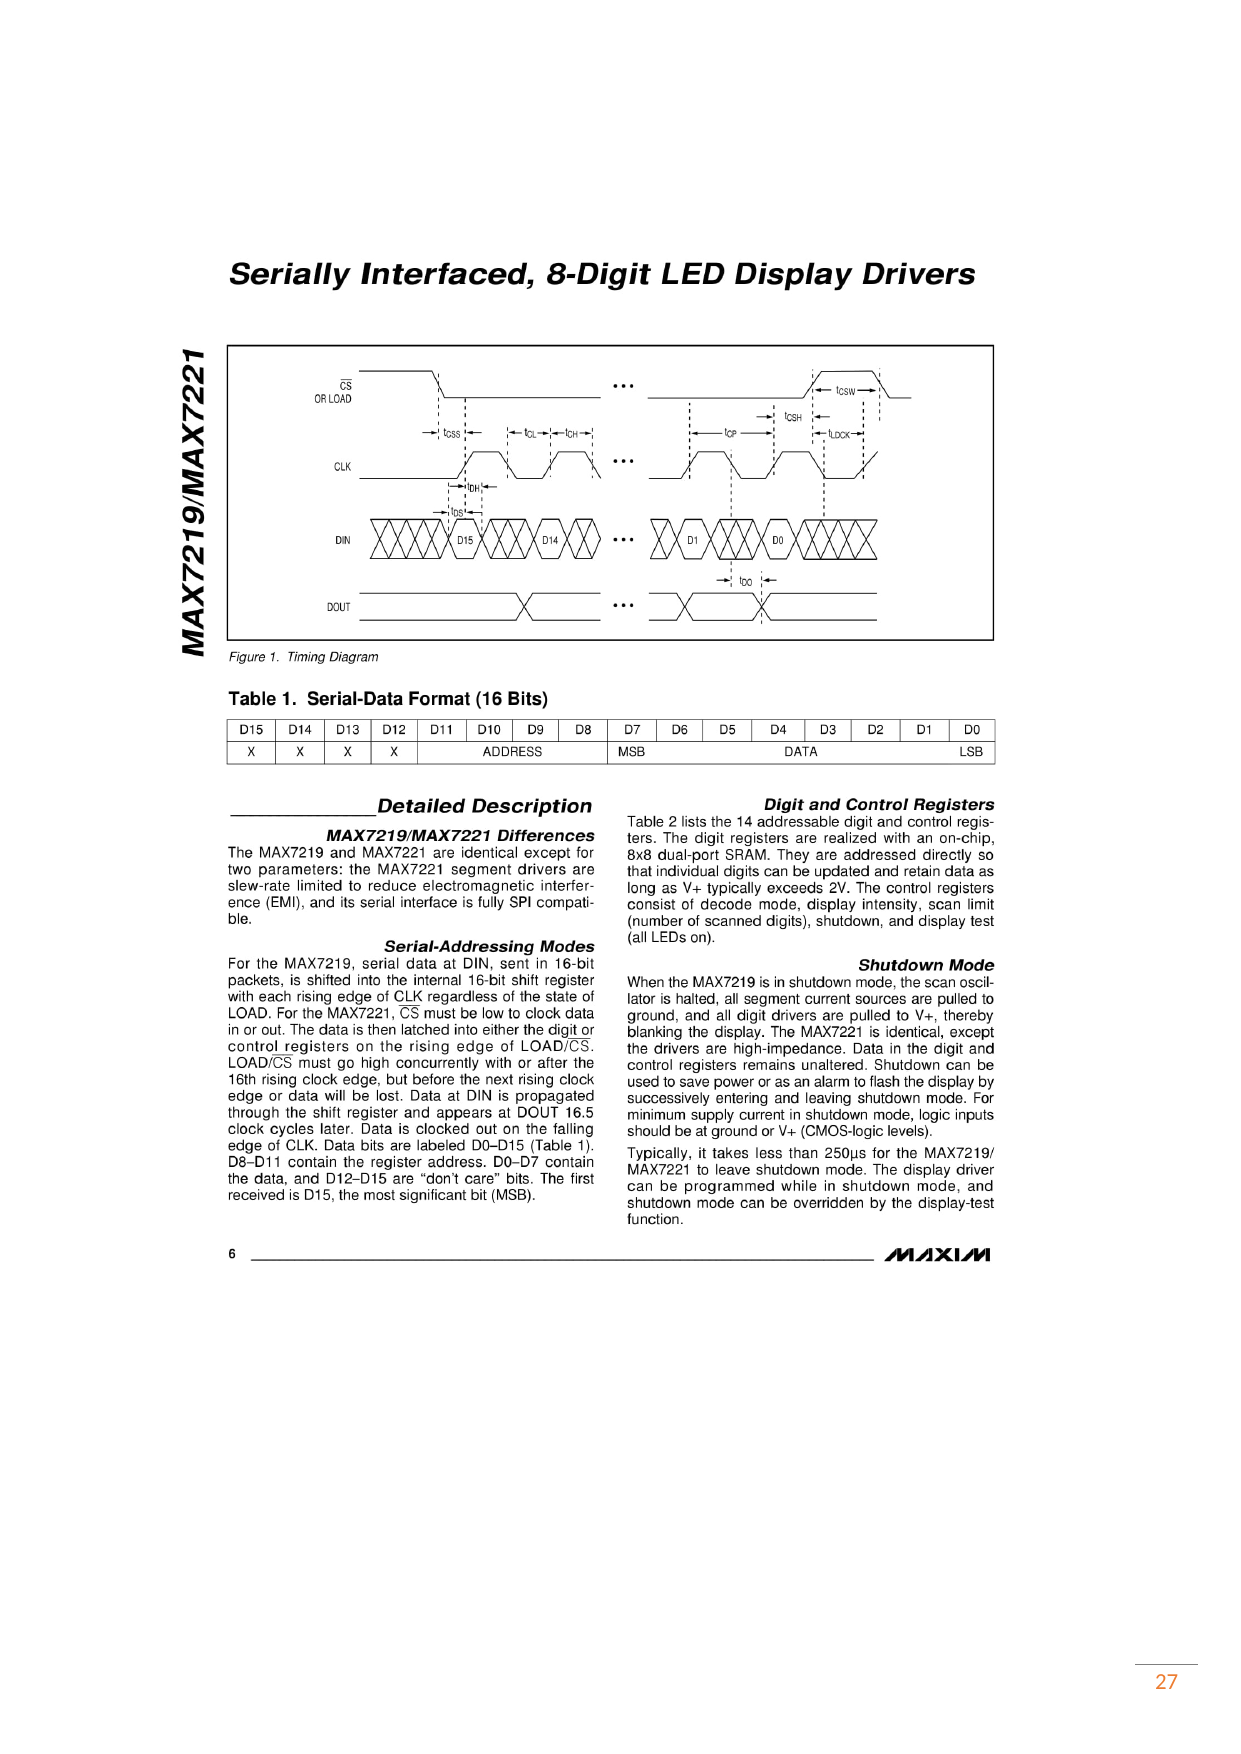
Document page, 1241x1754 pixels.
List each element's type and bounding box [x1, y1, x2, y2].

picture [147, 147, 1092, 1370]
